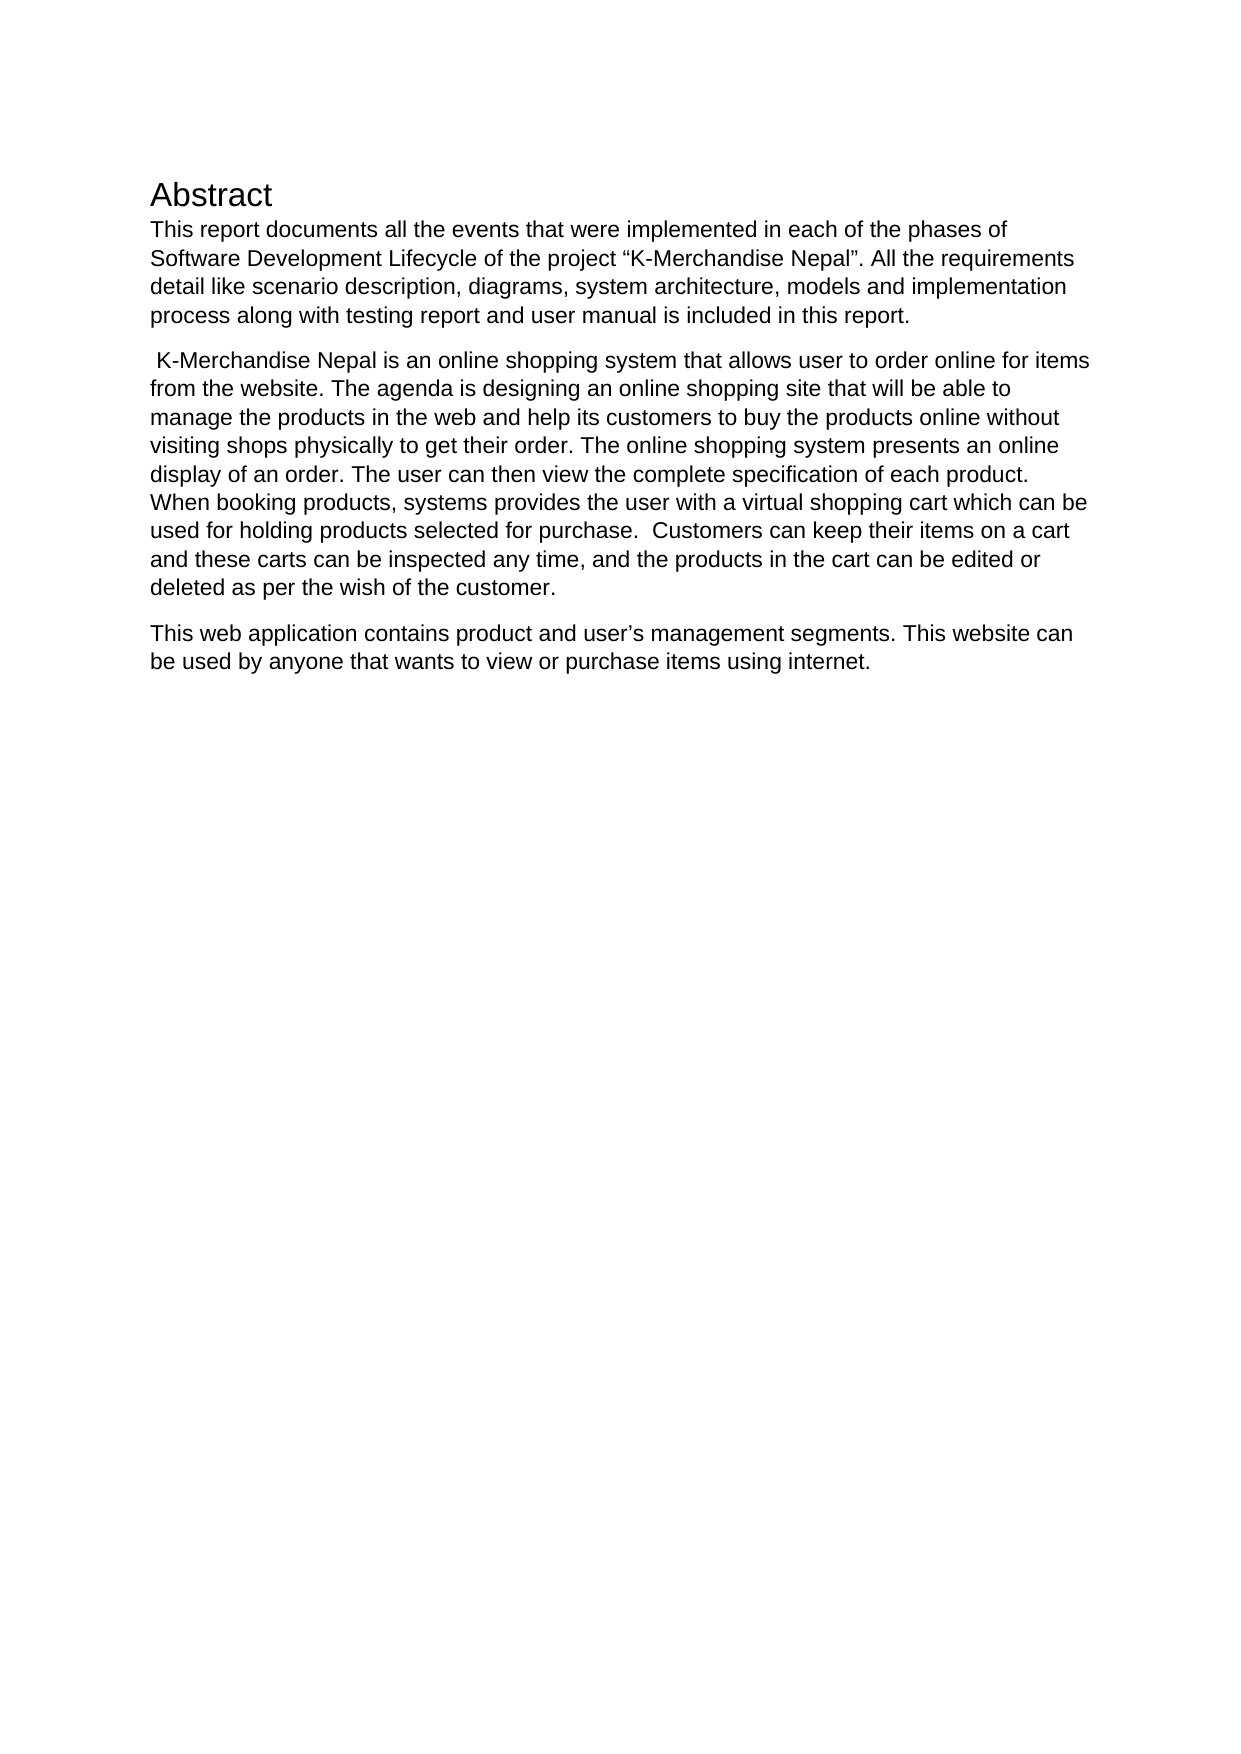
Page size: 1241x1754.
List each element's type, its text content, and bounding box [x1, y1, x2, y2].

text K-Merchandise Nepal is an online shopping system that allows user to order online for items from the website. The agenda is designing an online shopping site that will be able to manage the products in the web and help its customers to buy the products online without visiting shops physically to get their order. The online shopping system presents an online display of an order. The user can then view the complete specification of each product. When booking products, systems provides the user with a virtual shopping cart which can be used for holding products selected for purchase. Customers can keep their items on a cart and these carts can be inspected any time, and the products in the cart can be edited or deleted as per the wish of the customer. [150, 373, 1090, 601]
text This web application contains product and user’s management segments. This website can be used by anyone that wants to view or purchase items using internet. [150, 619, 1090, 674]
subtitle Abstract [150, 175, 1090, 213]
text This report documents all the events that were implemented in each of the phases of Software Development Lifecycle of the project “K-Merchandise Nepal”. All the requirements detail like scenario description, diagrams, system architecture, models and implementation process along with testing report and user manual is included in this report. [150, 216, 1090, 328]
